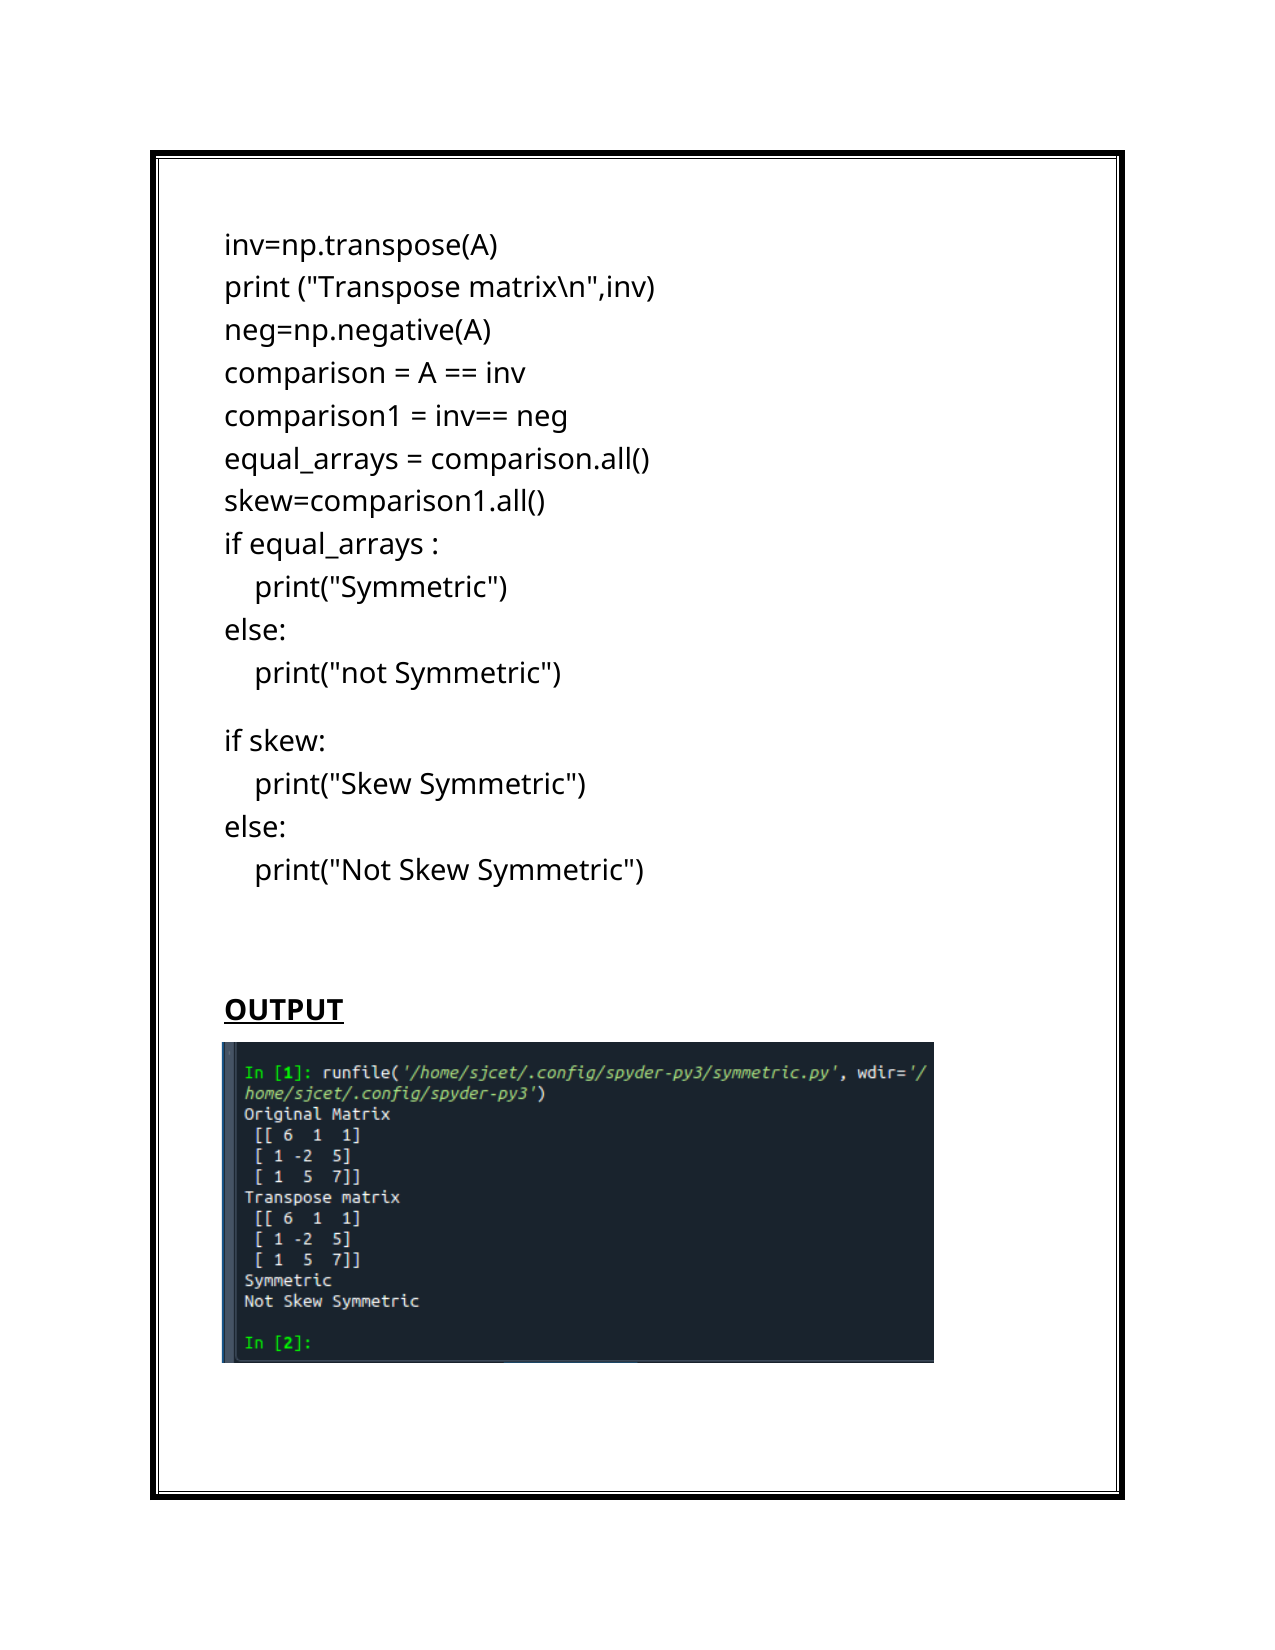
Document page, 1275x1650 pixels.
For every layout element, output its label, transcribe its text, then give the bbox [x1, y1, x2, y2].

text else: [224, 806, 1051, 846]
picture [221, 1042, 934, 1363]
text skew=comparison1.all() [224, 481, 1051, 520]
text else: [224, 609, 1051, 649]
text comparison1 = inv== neg [224, 395, 1051, 435]
text if skew: [224, 720, 1051, 760]
text print("not Symmetric") [224, 652, 1051, 692]
text equal_arrays = comparison.all() [224, 438, 1051, 478]
text OUTPUT [224, 989, 1051, 1028]
text if equal_arrays : [224, 523, 1051, 563]
text neg=np.negative(A) [224, 309, 1051, 349]
text inv=np.transpose(A) [224, 224, 1051, 263]
text print ("Transpose matrix\n",inv) [224, 267, 1051, 306]
text print("Not Skew Symmetric") [224, 849, 1051, 888]
text print("Symmetric") [224, 566, 1051, 606]
text print("Skew Symmetric") [224, 763, 1051, 803]
text comparison = A == inv [224, 352, 1051, 392]
